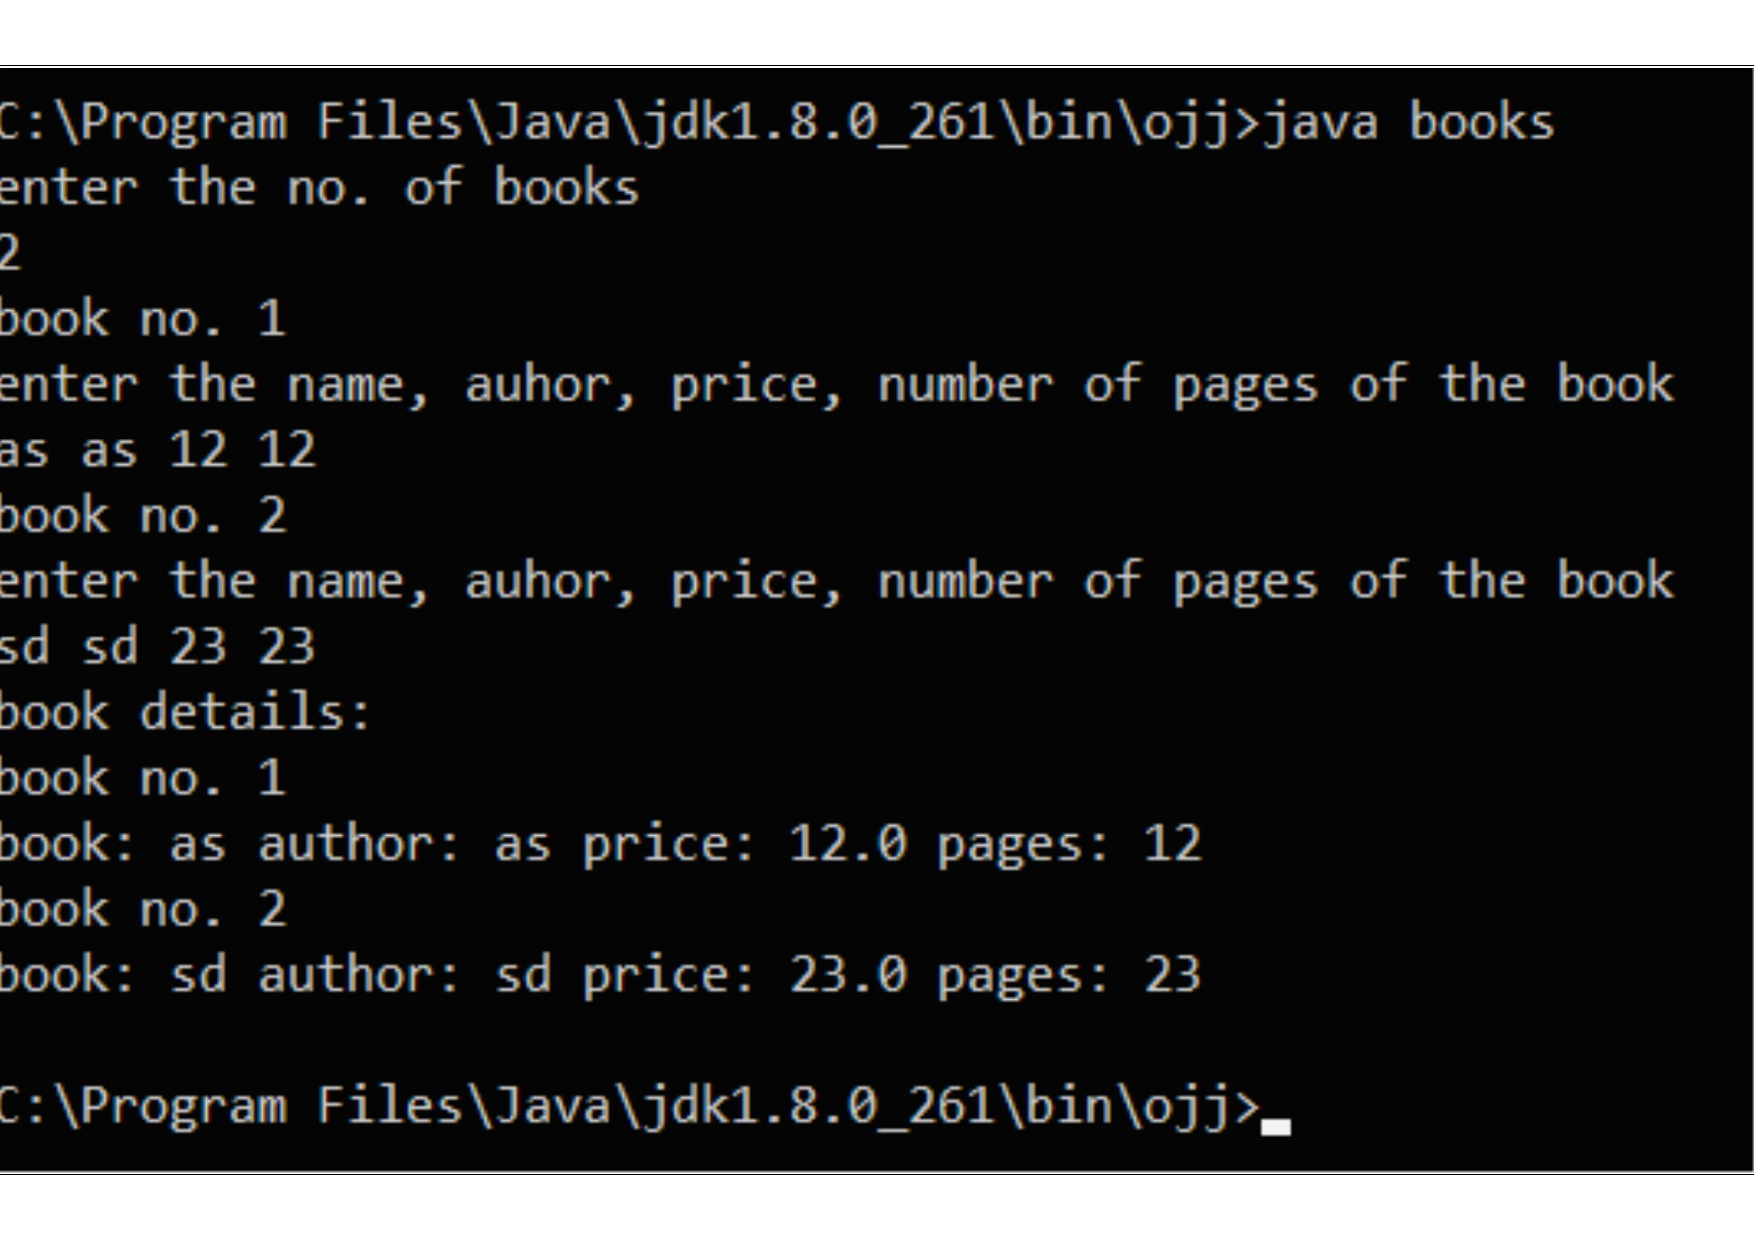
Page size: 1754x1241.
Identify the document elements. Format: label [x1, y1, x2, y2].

picture [0, 66, 1754, 1174]
